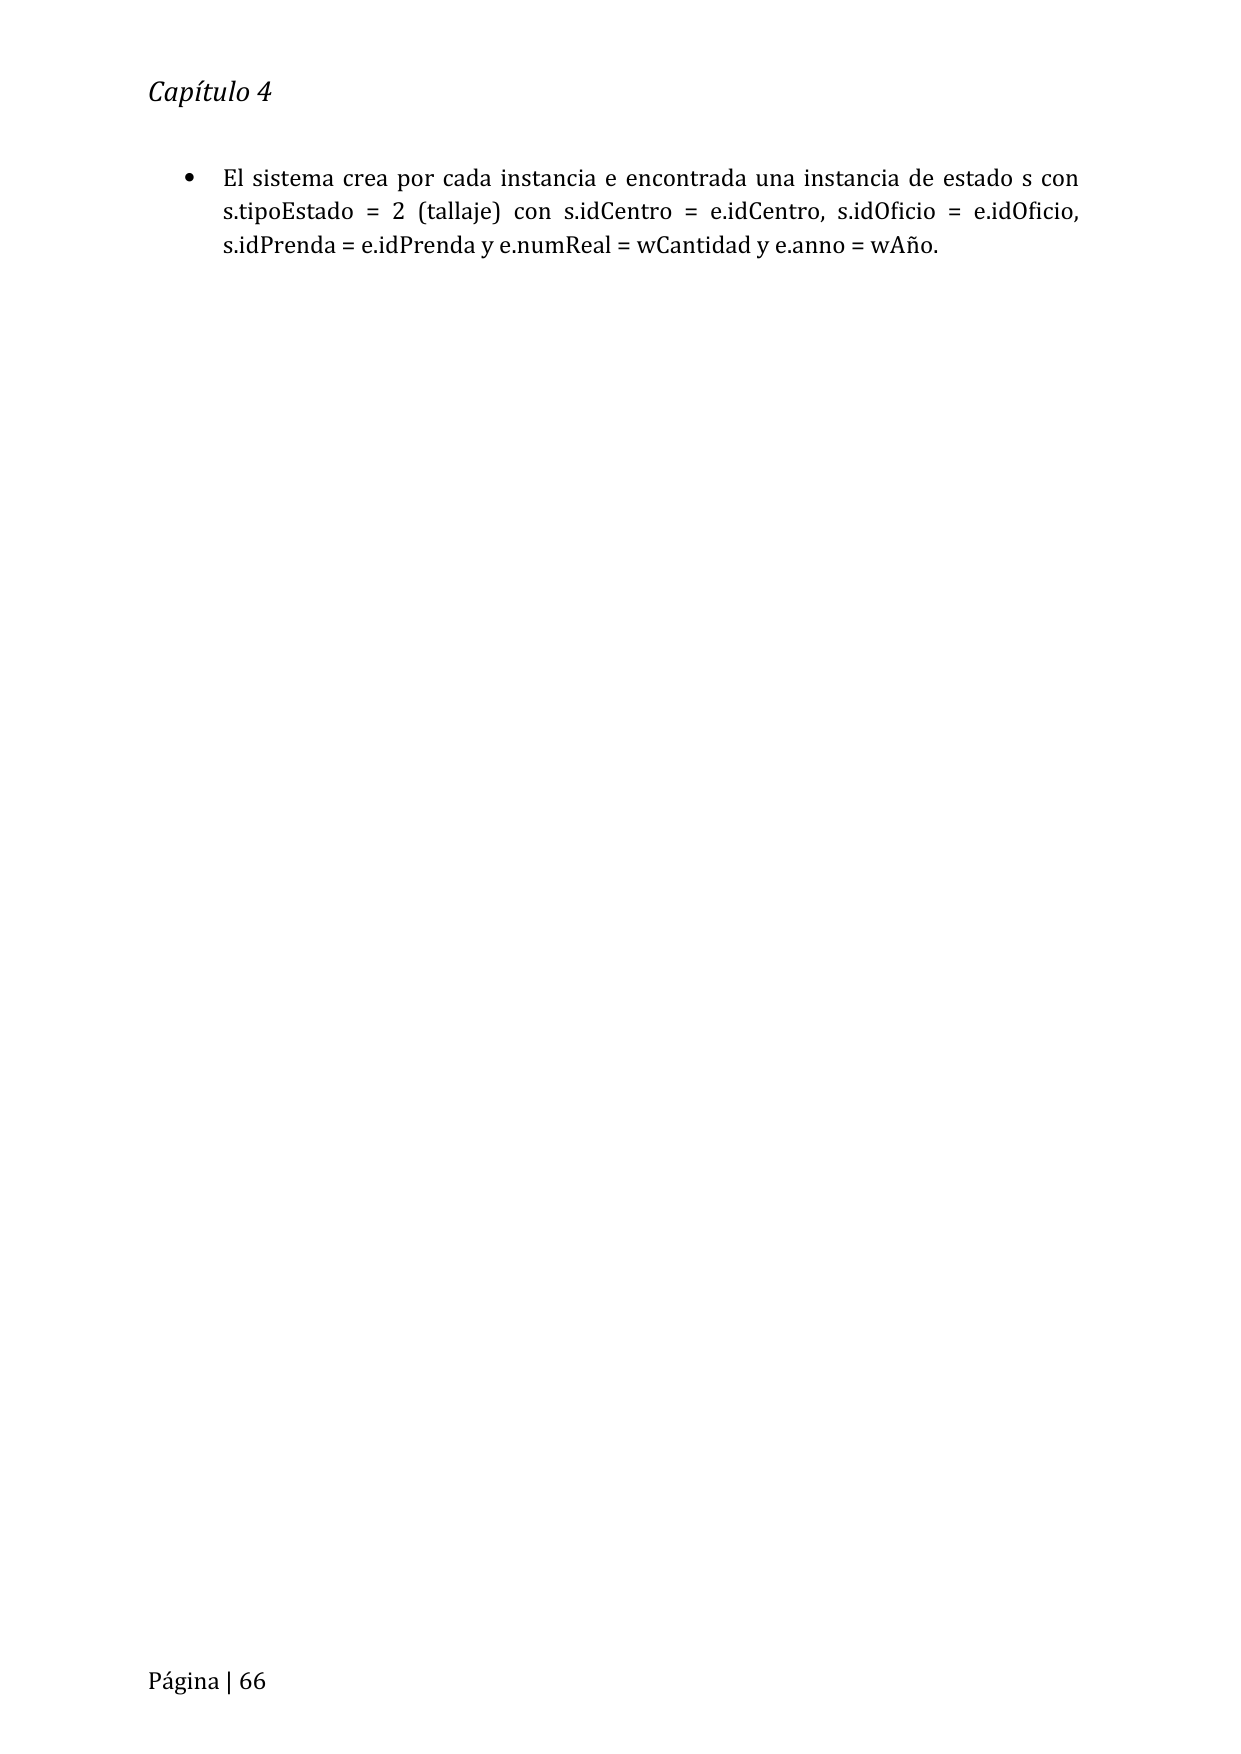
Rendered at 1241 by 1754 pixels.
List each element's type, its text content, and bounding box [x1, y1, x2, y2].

list El sistema crea por cada instancia e encontrada una instancia de estado s con s.tipoEstado = 2 (tallaje) con s.idCentro = e.idCentro, s.idOficio = e.idOficio, s.idPrenda = e.idPrenda y e.numReal = wCantidad y e.anno = wAño. [185, 162, 1081, 259]
